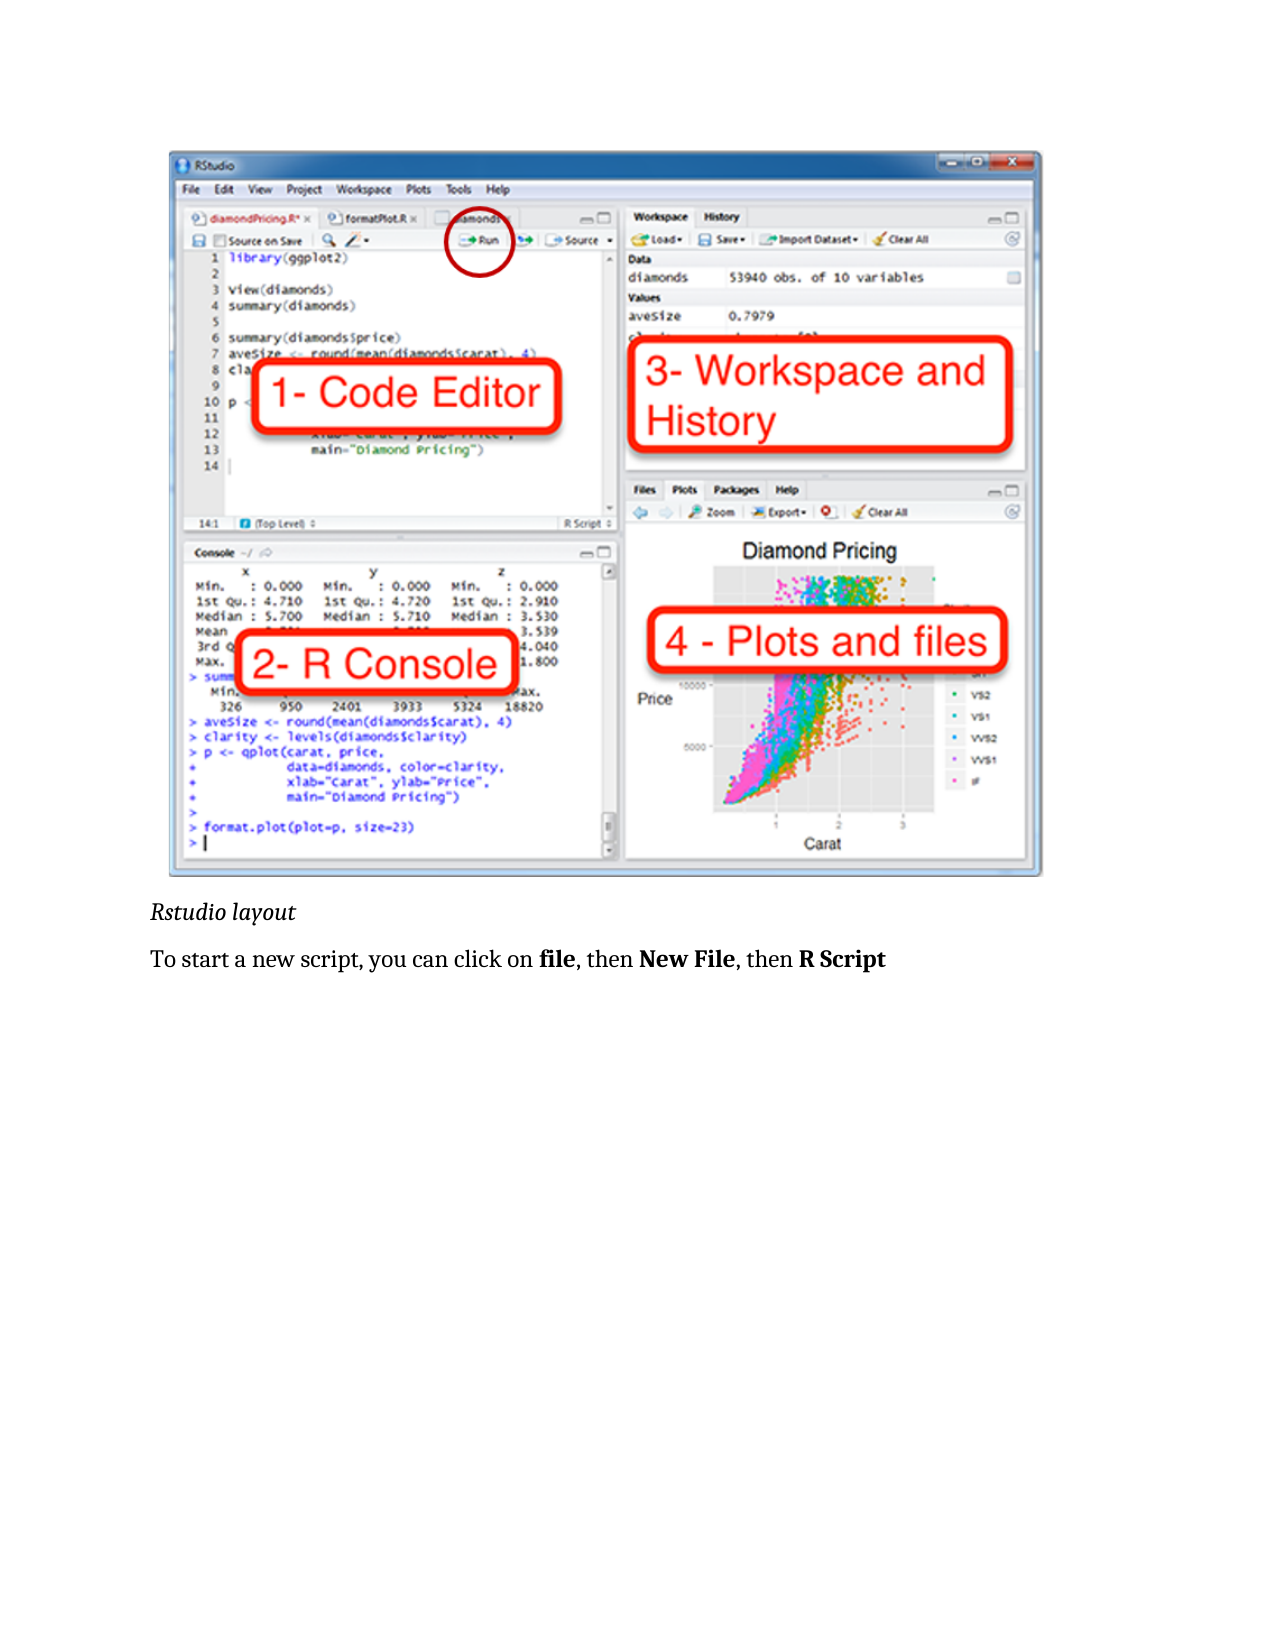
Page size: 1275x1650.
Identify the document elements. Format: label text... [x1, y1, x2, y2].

text Rstudio layout [150, 898, 1125, 927]
picture [168, 150, 1044, 877]
text To start a new script, you can click on file, then New File, then R Script [150, 945, 1125, 974]
